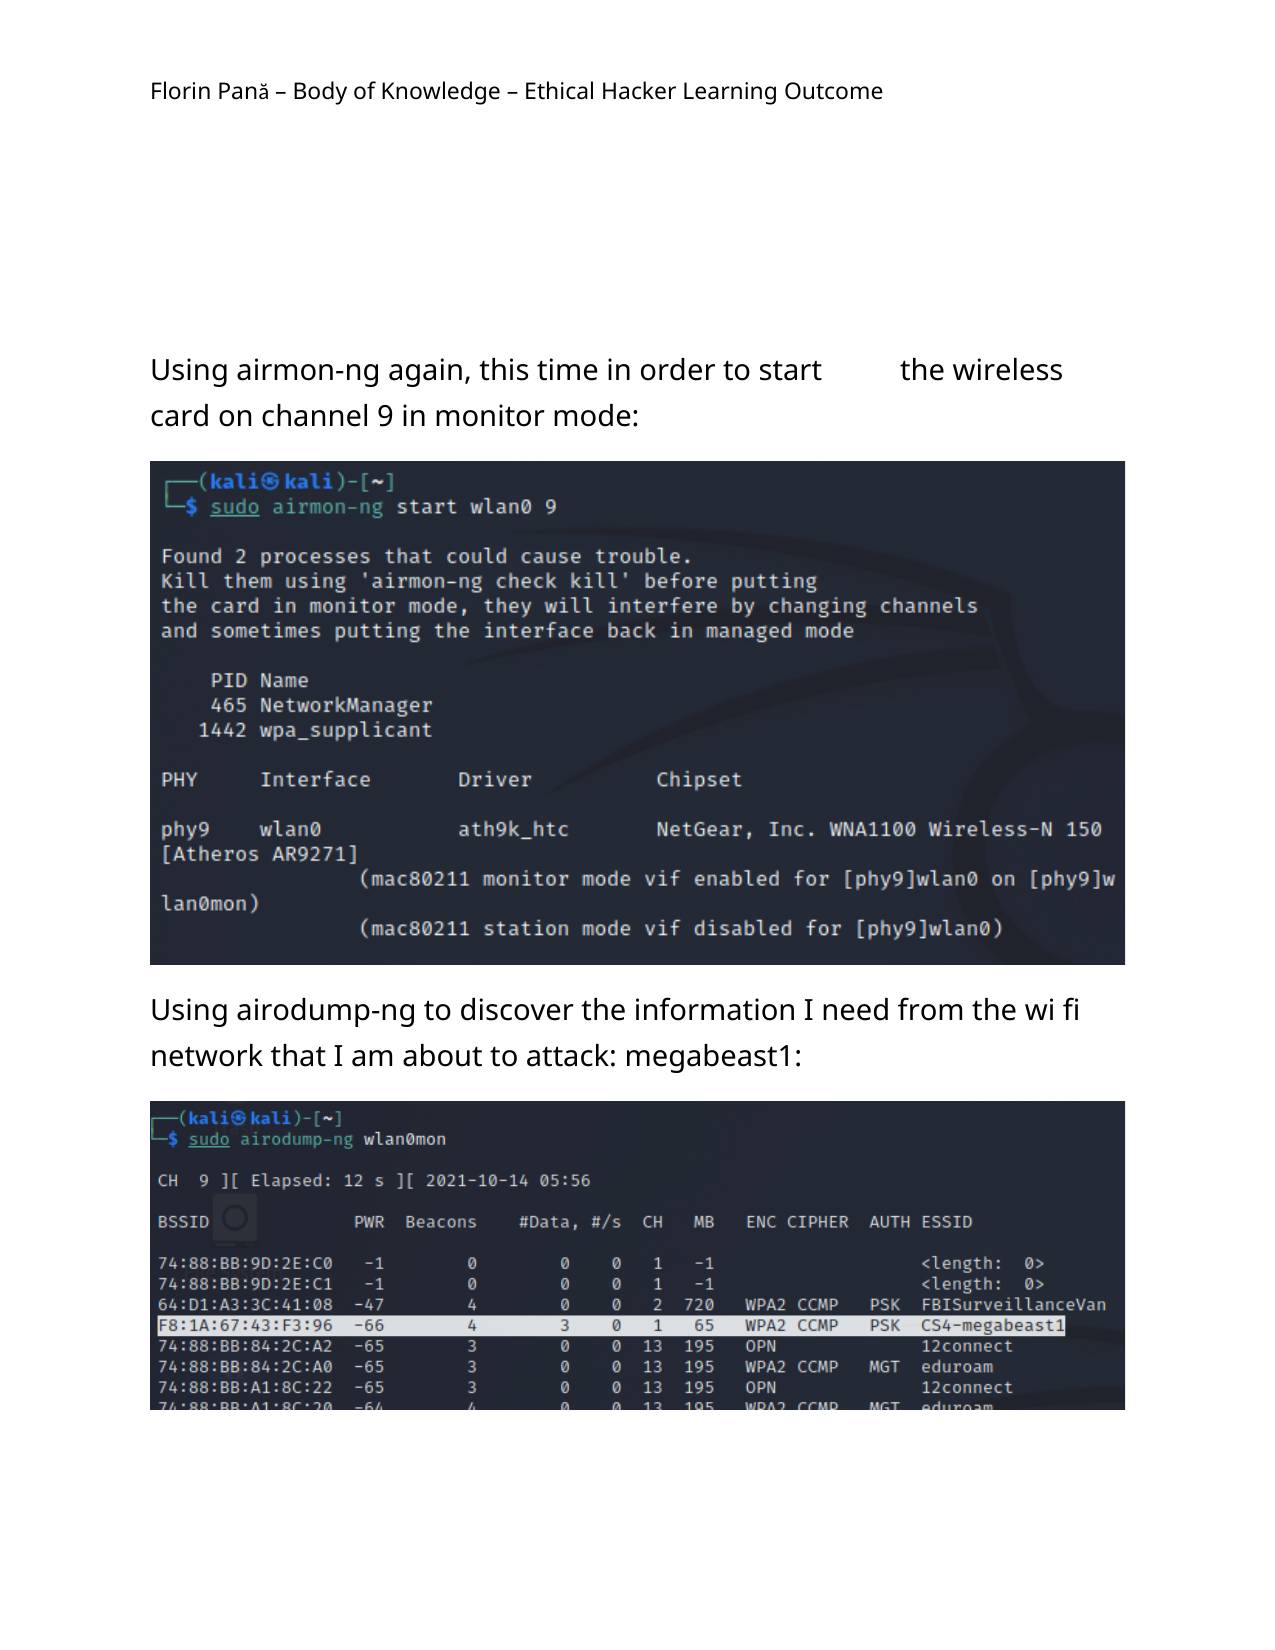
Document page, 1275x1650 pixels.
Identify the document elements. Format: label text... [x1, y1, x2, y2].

picture [150, 461, 1125, 965]
text Using airmon-ng again, this time in order to start the wireless card on channel 9 in monitor mode: [150, 349, 1125, 435]
text Using airodump-ng to discover the information I need from the wi fi network that I am about to attack: megabeast1: [150, 989, 1125, 1075]
picture [150, 1101, 1125, 1410]
